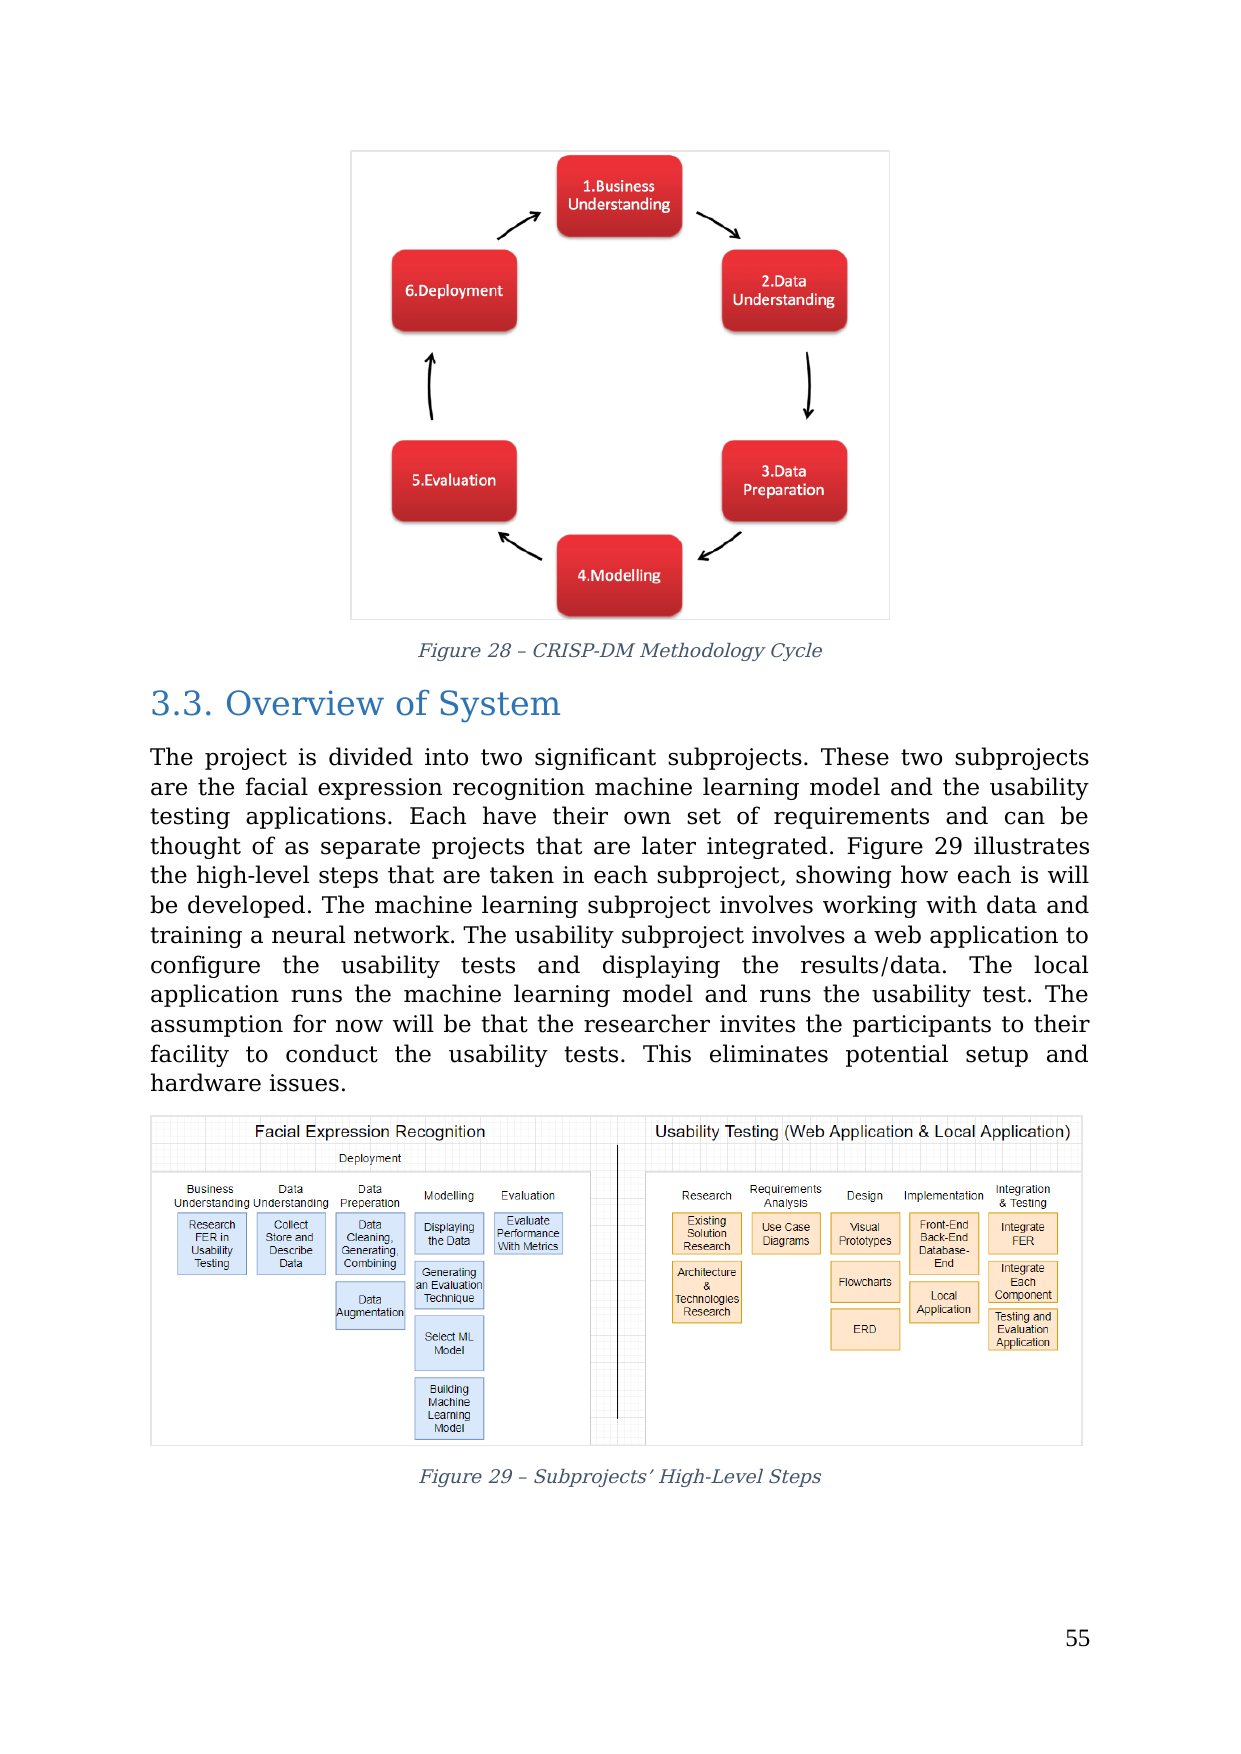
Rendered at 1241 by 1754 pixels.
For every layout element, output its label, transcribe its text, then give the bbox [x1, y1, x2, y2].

picture [152, 1117, 1081, 1445]
text Figure 29 – Subprojects’ High-Level Steps [150, 1465, 1090, 1487]
text The project is divided into two significant subprojects. These two subprojects are the facial expression recognition machine learning model and the usability testing applications. Each have their own set of requirements and can be thought of as separate projects that are later integrated. Figure 29 illustrates the high-level steps that are taken in each subproject, showing how each is will be developed. The machine learning subproject involves working with data and training a neural network. The usability subproject involves a web application to configure the usability tests and displaying the results/data. The local application runs the machine learning model and runs the usability test. The assumption for now will be that the researcher invites the participants to their facility to conduct the usability tests. This eliminates potential setup and hardware issues. [150, 742, 1090, 1097]
subtitle Overview of System [150, 682, 1090, 722]
text Figure 28 – CRISP-DM Methodology Cycle [150, 639, 1090, 662]
picture [352, 152, 889, 619]
